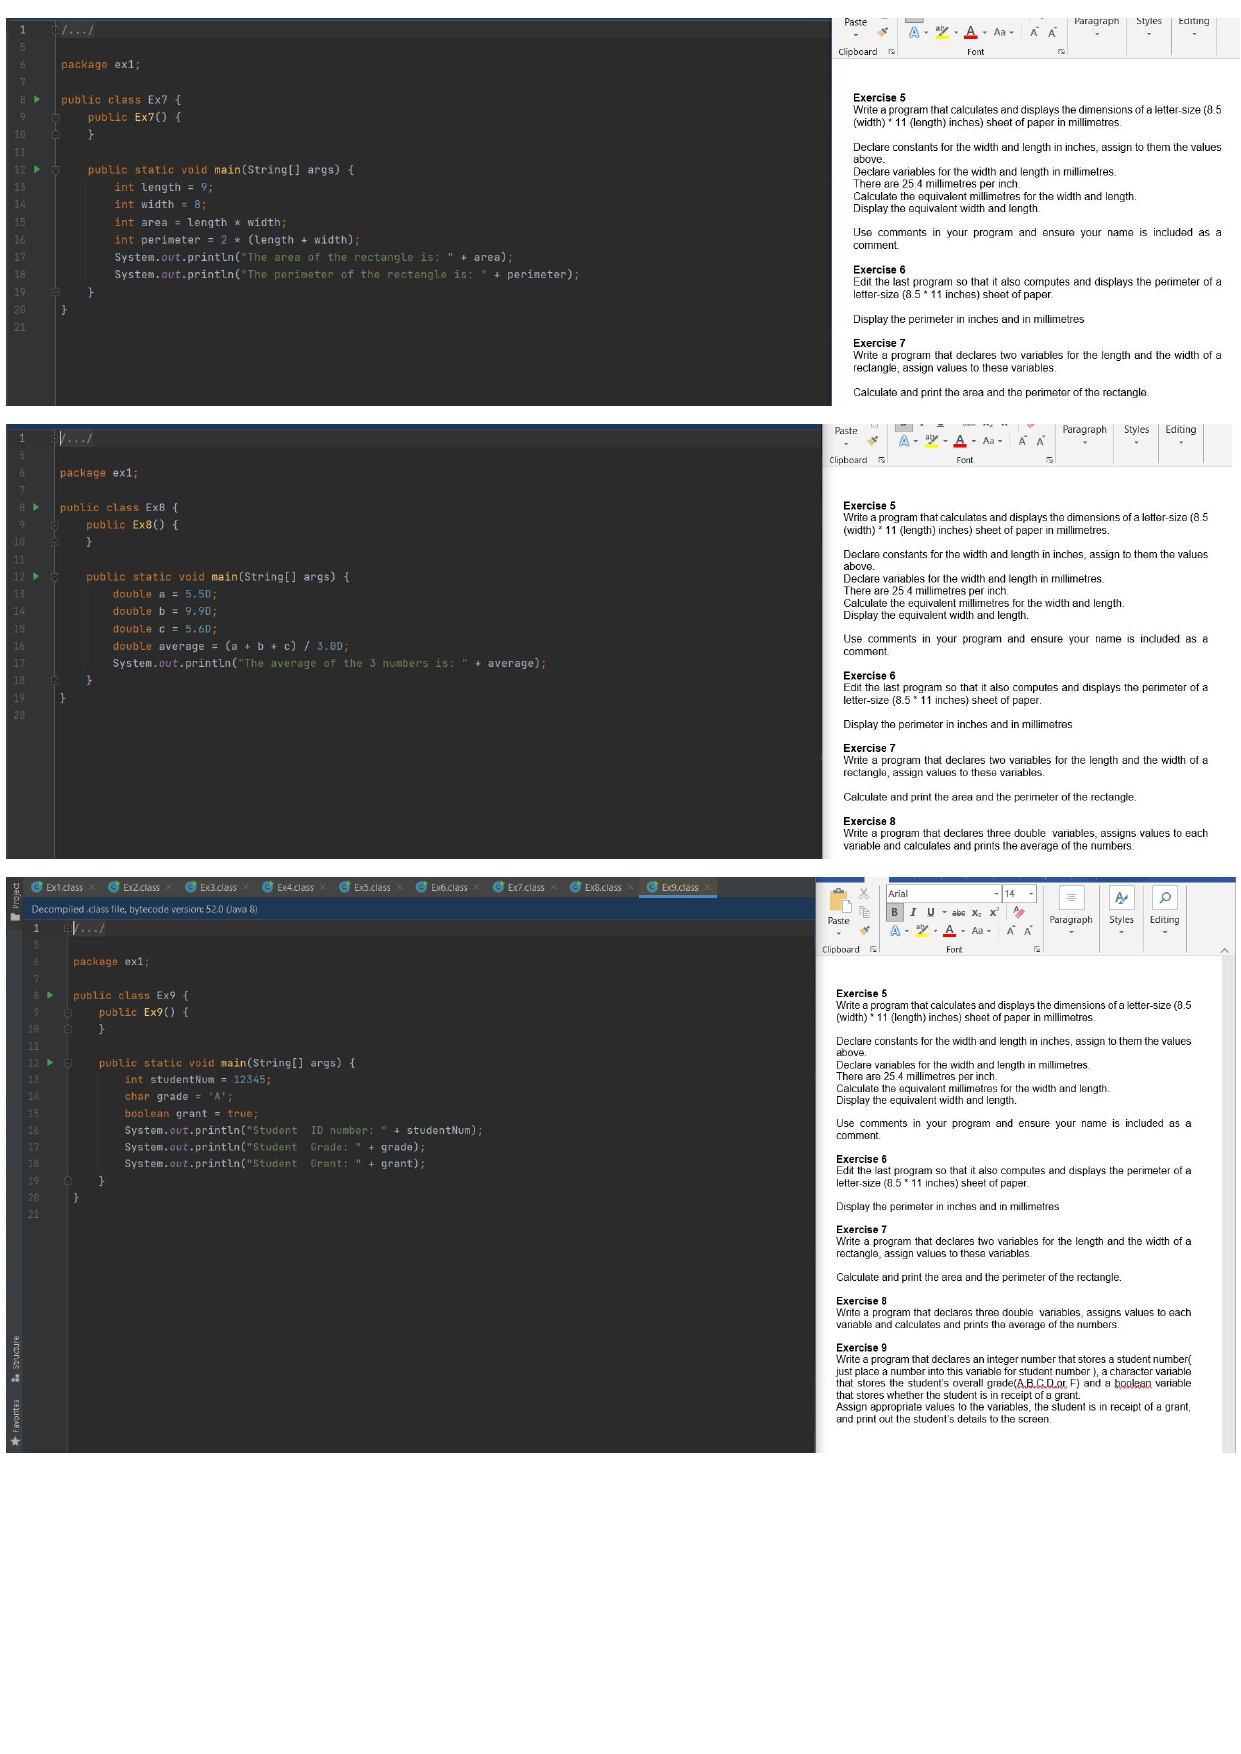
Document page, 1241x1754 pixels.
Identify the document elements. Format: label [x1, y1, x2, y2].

picture [6, 424, 1233, 859]
picture [6, 877, 1236, 1453]
picture [6, 18, 1241, 406]
